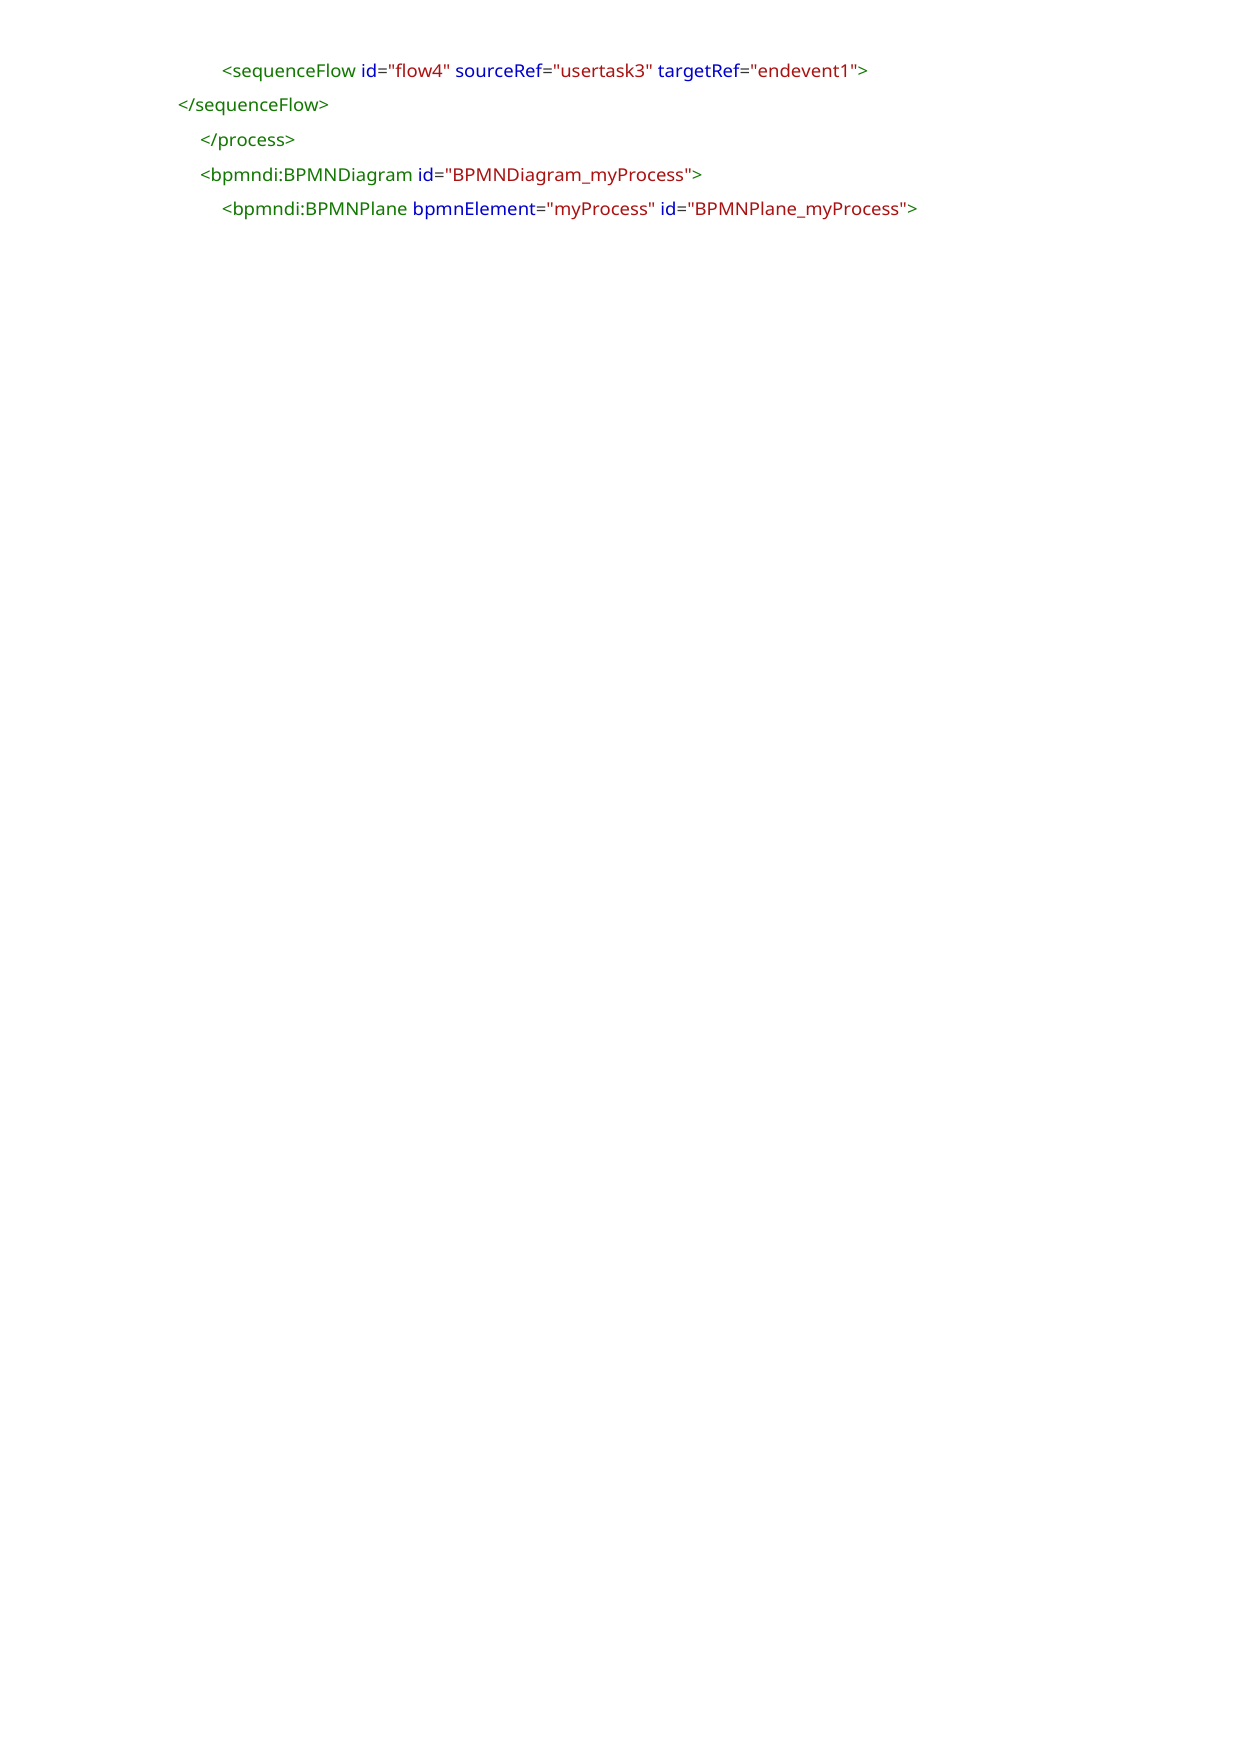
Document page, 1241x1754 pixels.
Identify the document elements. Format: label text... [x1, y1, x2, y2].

text <bpmndi:BPMNPlane bpmnElement="myProcess" id="BPMNPlane_myProcess"> [222, 197, 1096, 221]
text <bpmndi:BPMNDiagram id="BPMNDiagram_myProcess"> [200, 162, 1096, 186]
text </process> [200, 127, 1096, 152]
text </sequenceFlow> [178, 93, 1096, 117]
text <sequenceFlow id="flow4" sourceRef="usertask3" targetRef="endevent1"> [222, 58, 1096, 82]
